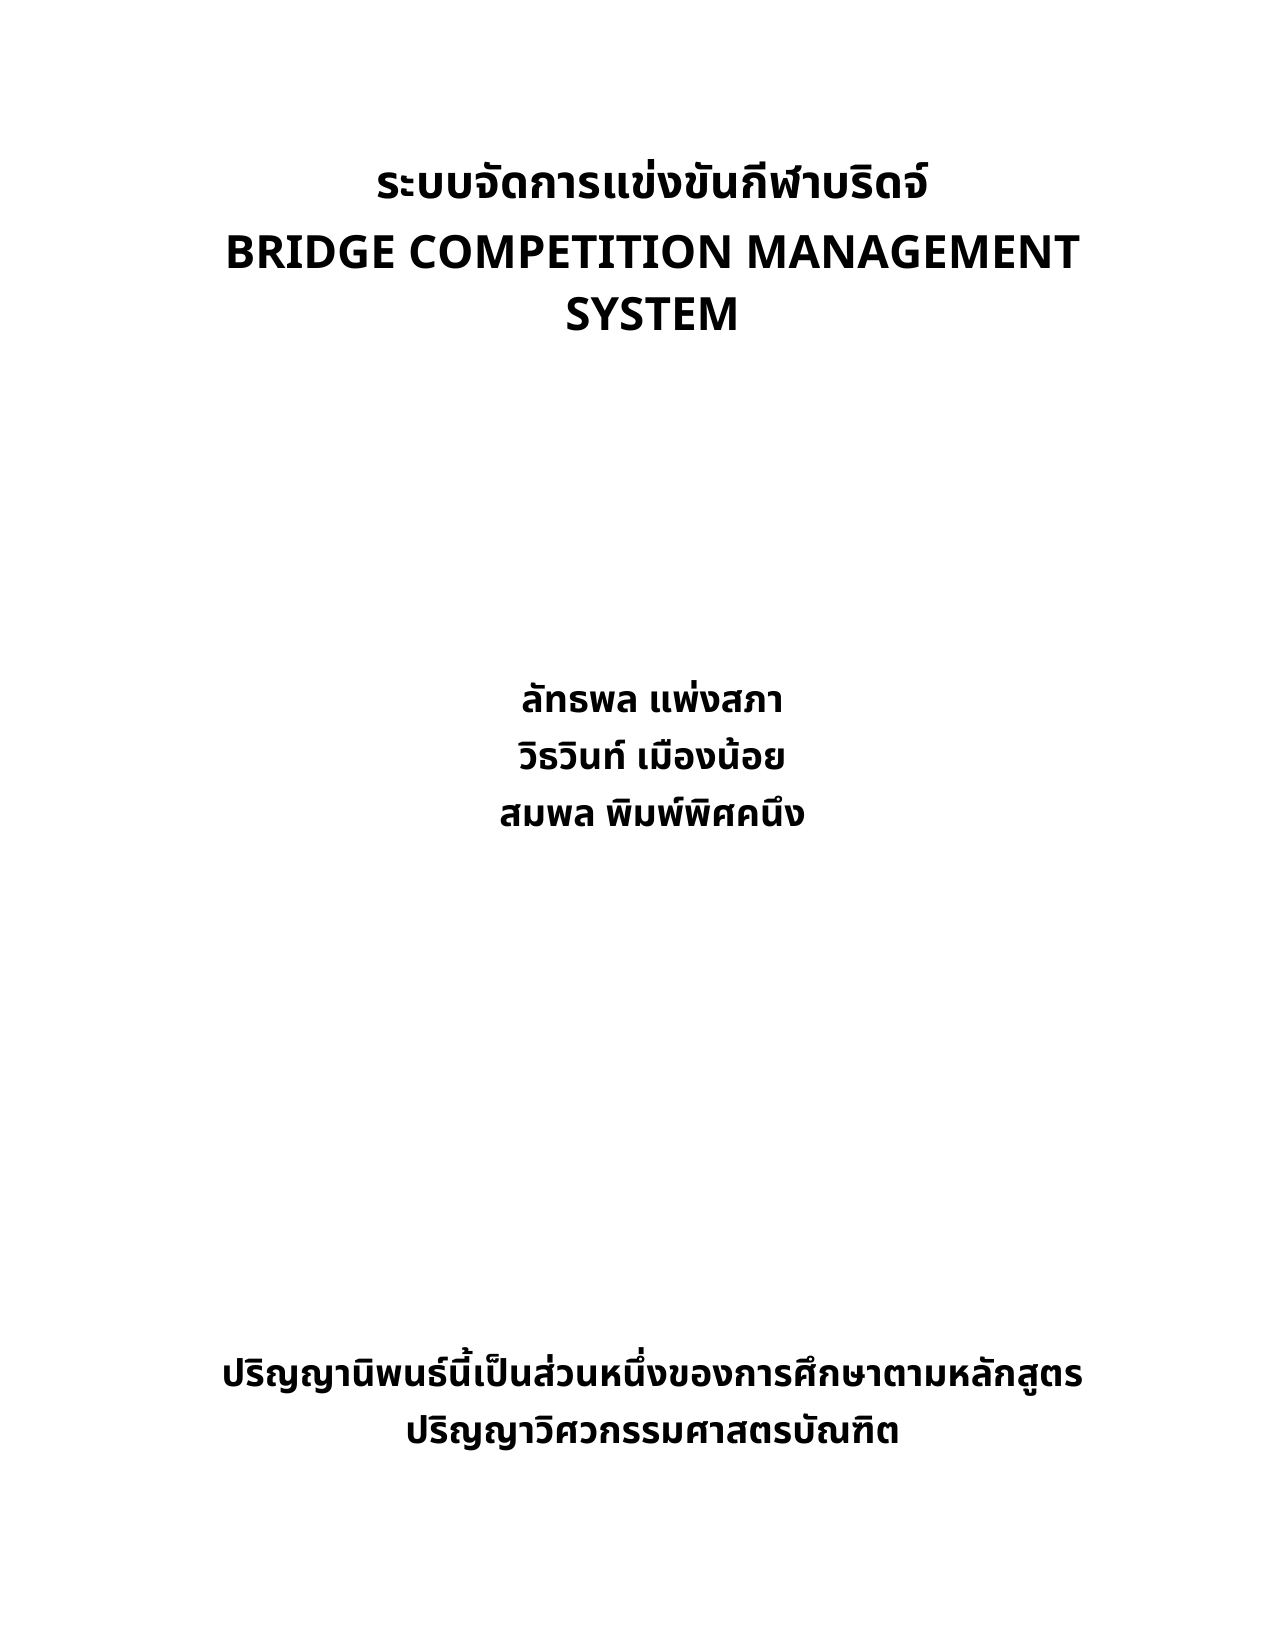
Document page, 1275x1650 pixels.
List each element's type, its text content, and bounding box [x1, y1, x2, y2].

text ปริญญานิพนธ์นี้เป็นส่วนหนึ่งของการศึกษาตามหลักสูตรปริญญาวิศวกรรมศาสตรบัณฑิต [180, 1347, 1125, 1460]
text BRIDGE COMPETITION MANAGEMENT SYSTEM [180, 219, 1125, 344]
text วิธวินท์ เมืองน้อย [180, 730, 1125, 786]
text สมพล พิมพ์พิศคนึง [180, 786, 1125, 843]
text ระบบจัดการแข่งขันกีฬาบริดจ์ [180, 150, 1125, 219]
text ลัทธพล แพ่งสภา [180, 673, 1125, 730]
